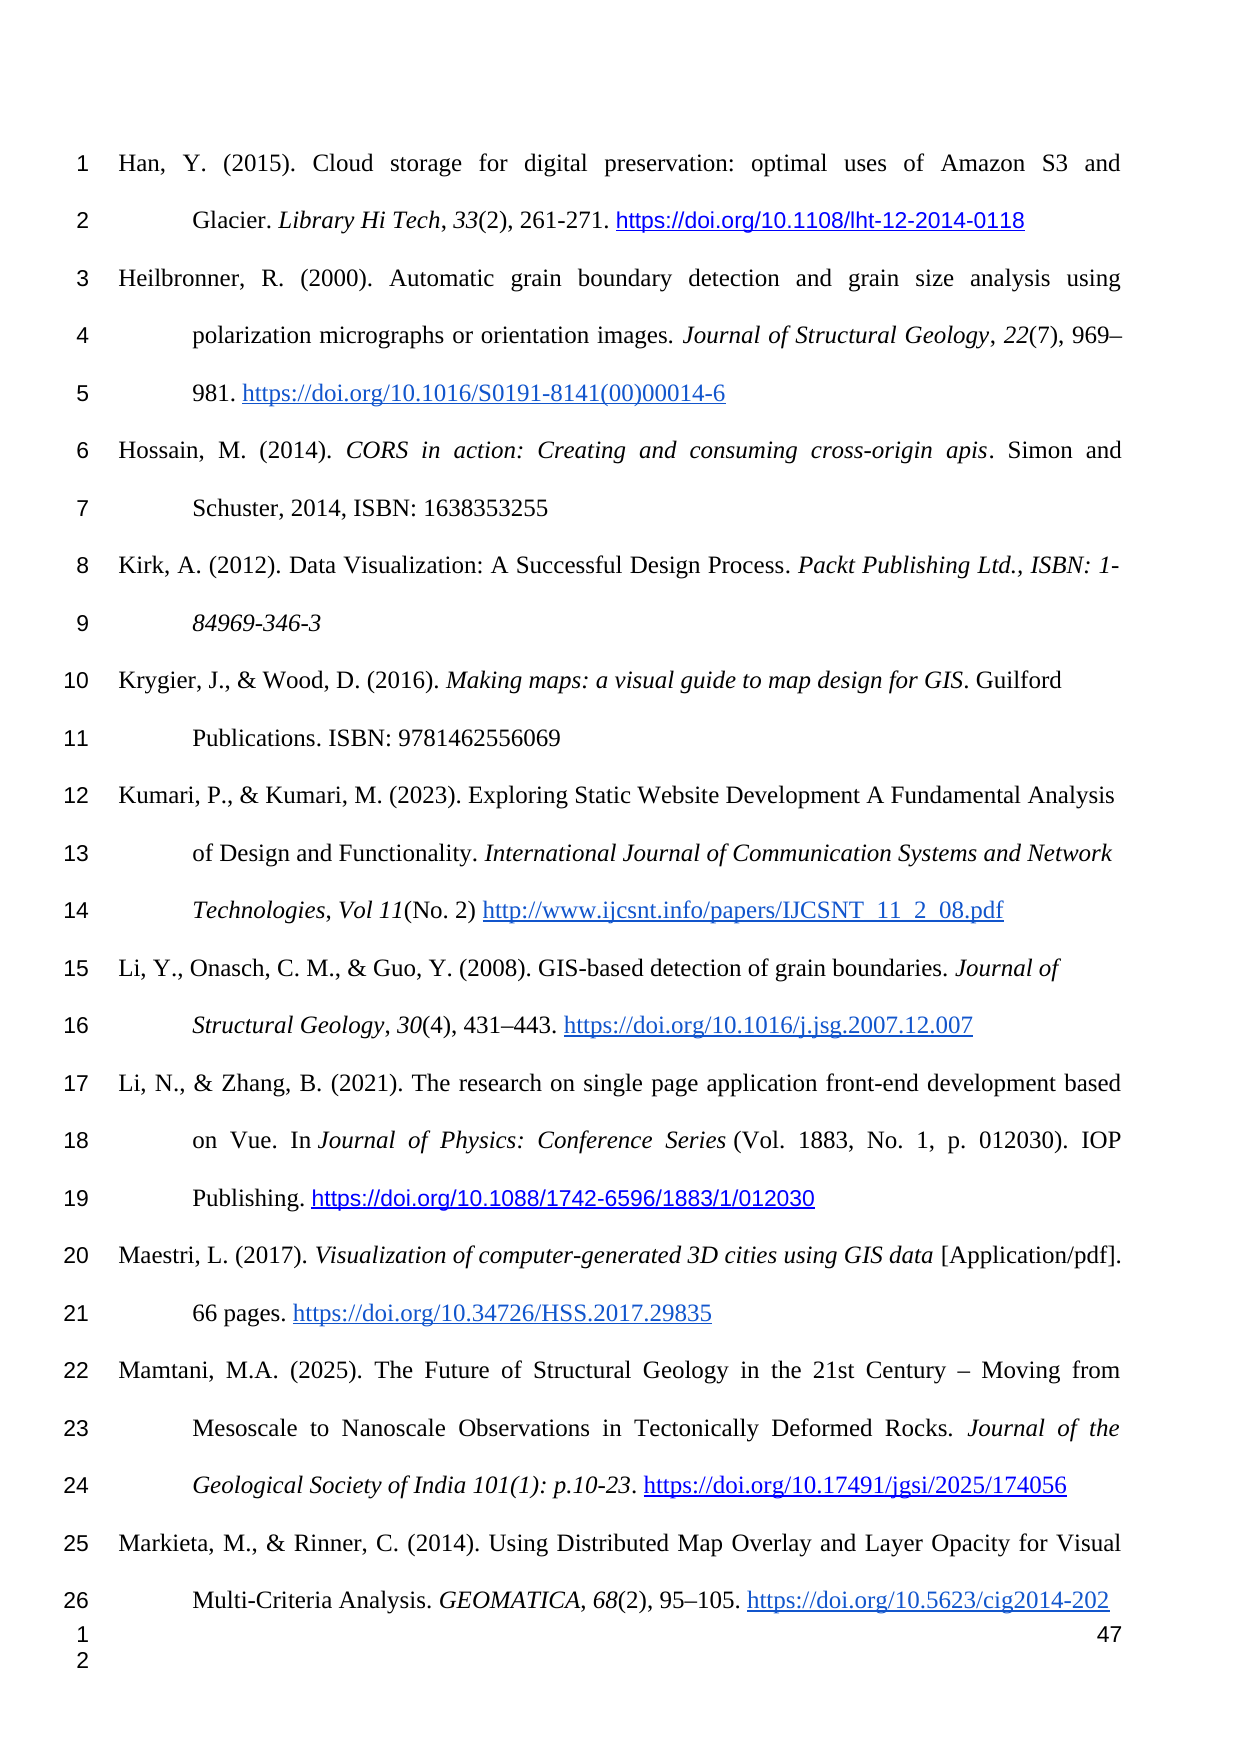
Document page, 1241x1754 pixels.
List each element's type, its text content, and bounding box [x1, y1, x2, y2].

text Maestri, L. (2017). Visualization of computer-generated 3D cities using GIS data [Application/pdf]. 66 pages. https://doi.org/10.34726/HSS.2017.29835 [118, 1240, 1122, 1326]
text Li, Y., Onasch, C. M., & Guo, Y. (2008). GIS-based detection of grain boundaries. Journal of Structural Geology, 30(4), 431–443. https://doi.org/10.1016/j.jsg.2007.12.007 [118, 953, 1122, 1039]
text Han, Y. (2015). Cloud storage for digital preservation: optimal uses of Amazon S3 and Glacier. Library Hi Tech, 33(2), 261-271. https://doi.org/10.1108/lht-12-2014-0118 [118, 148, 1122, 234]
text Markieta, M., & Rinner, C. (2014). Using Distributed Map Overlay and Layer Opacity for Visual Multi-Criteria Analysis. GEOMATICA, 68(2), 95–105. https://doi.org/10.5623/cig2014-202 [118, 1528, 1122, 1614]
text Heilbronner, R. (2000). Automatic grain boundary detection and grain size analysis using polarization micrographs or orientation images. Journal of Structural Geology, 22(7), 969–981. https://doi.org/10.1016/S0191-8141(00)00014-6 [118, 263, 1122, 406]
text Kumari, P., & Kumari, M. (2023). Exploring Static Website Development A Fundamental Analysis of Design and Functionality. International Journal of Communication Systems and Network Technologies, Vol 11(No. 2) http://www.ijcsnt.info/papers/IJCSNT_11_2_08.pdf [118, 780, 1122, 924]
text Krygier, J., & Wood, D. (2016). Making maps: a visual guide to map design for GIS. Guilford Publications. ISBN: 9781462556069 [118, 665, 1122, 751]
text Hossain, M. (2014). CORS in action: Creating and consuming cross-origin apis. Simon and Schuster, 2014, ISBN: 1638353255 [118, 435, 1122, 521]
text Li, N., & Zhang, B. (2021). The research on single page application front-end development based on Vue. In Journal of Physics: Conference Series (Vol. 1883, No. 1, p. 012030). IOP Publishing. https://doi.org/10.1088/1742-6596/1883/1/012030 [118, 1068, 1122, 1211]
text Kirk, A. (2012). Data Visualization: A Successful Design Process. Packt Publishing Ltd., ISBN: 1-84969-346-3 [118, 550, 1122, 636]
text Mamtani, M.A. (2025). The Future of Structural Geology in the 21st Century – Moving from Mesoscale to Nanoscale Observations in Tectonically Deformed Rocks. Journal of the Geological Society of India 101(1): p.10-23. https://doi.org/10.17491/jgsi/2025/174056 [118, 1355, 1122, 1499]
